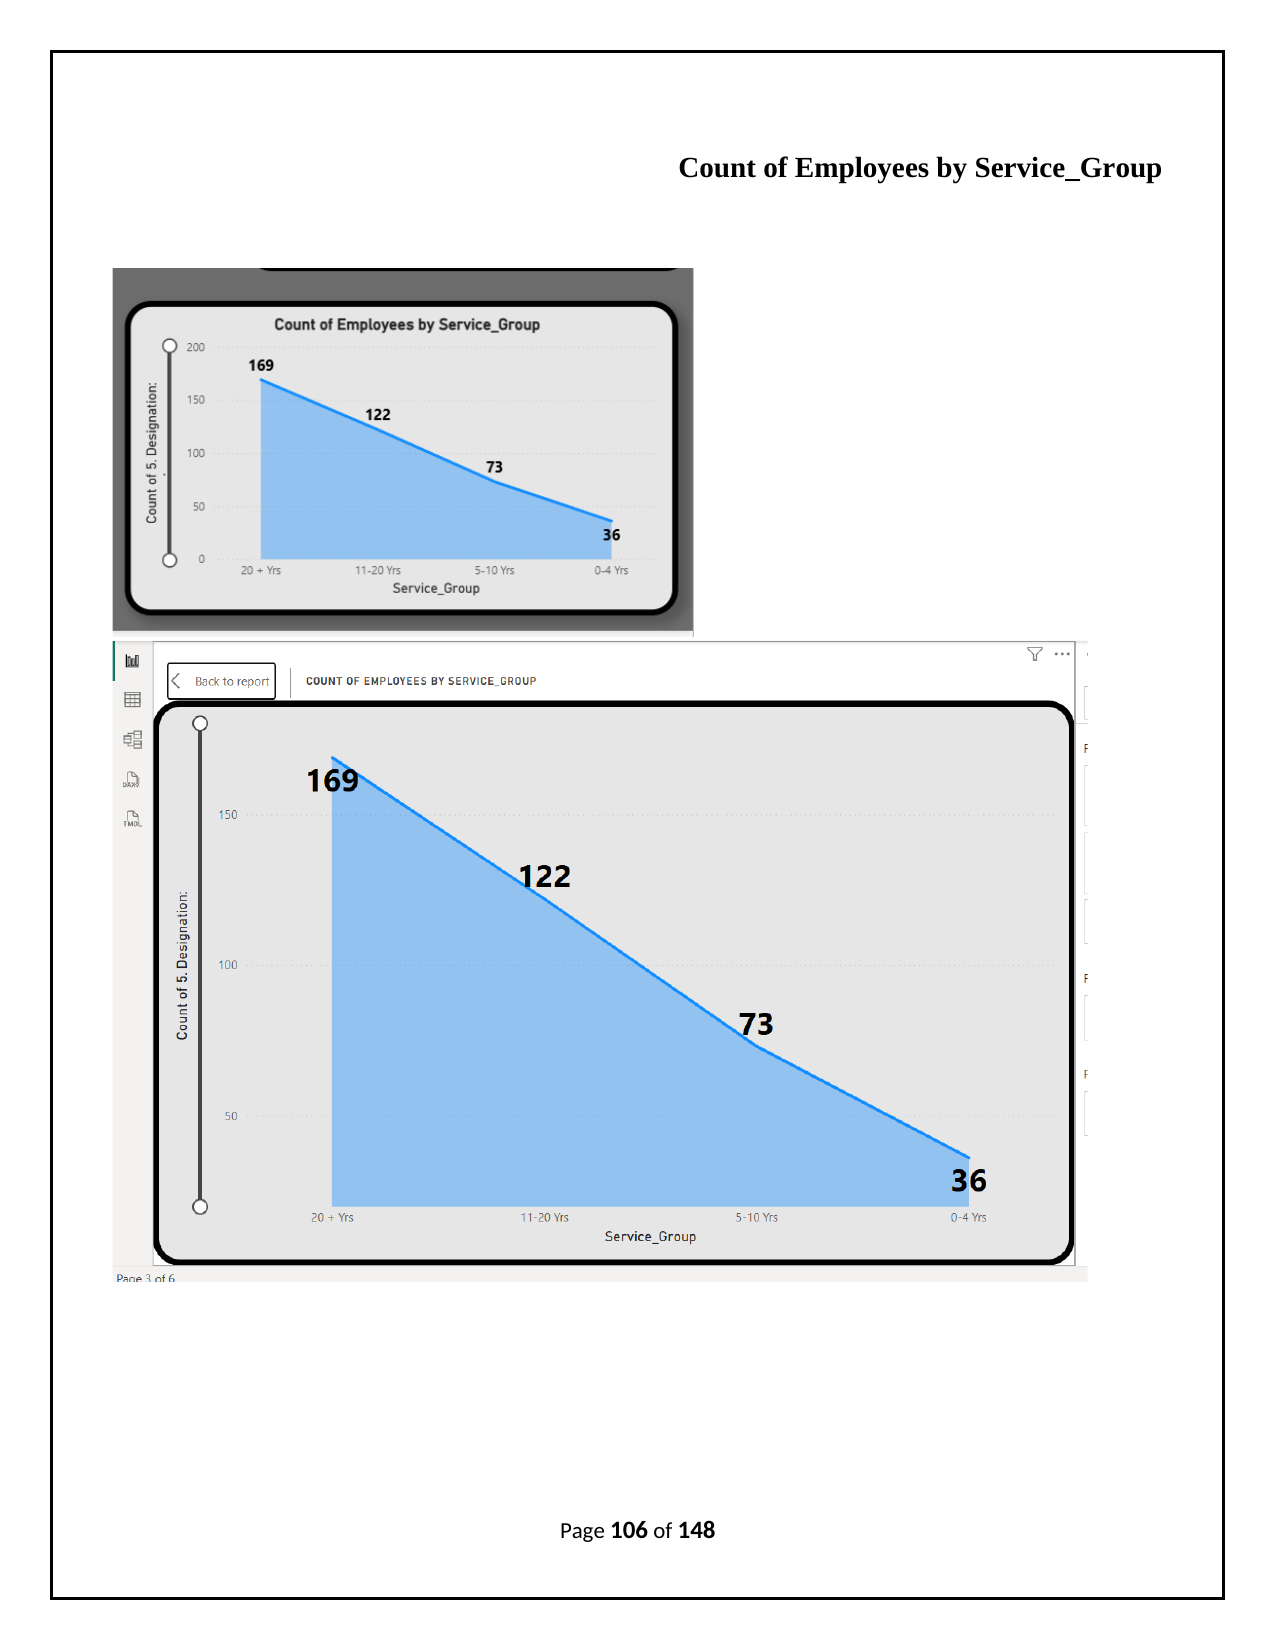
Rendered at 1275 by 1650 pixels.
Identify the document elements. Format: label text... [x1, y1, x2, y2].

picture [112, 268, 698, 637]
picture [112, 640, 1088, 1282]
text Count of Employees by Service_Group [112, 150, 1162, 183]
